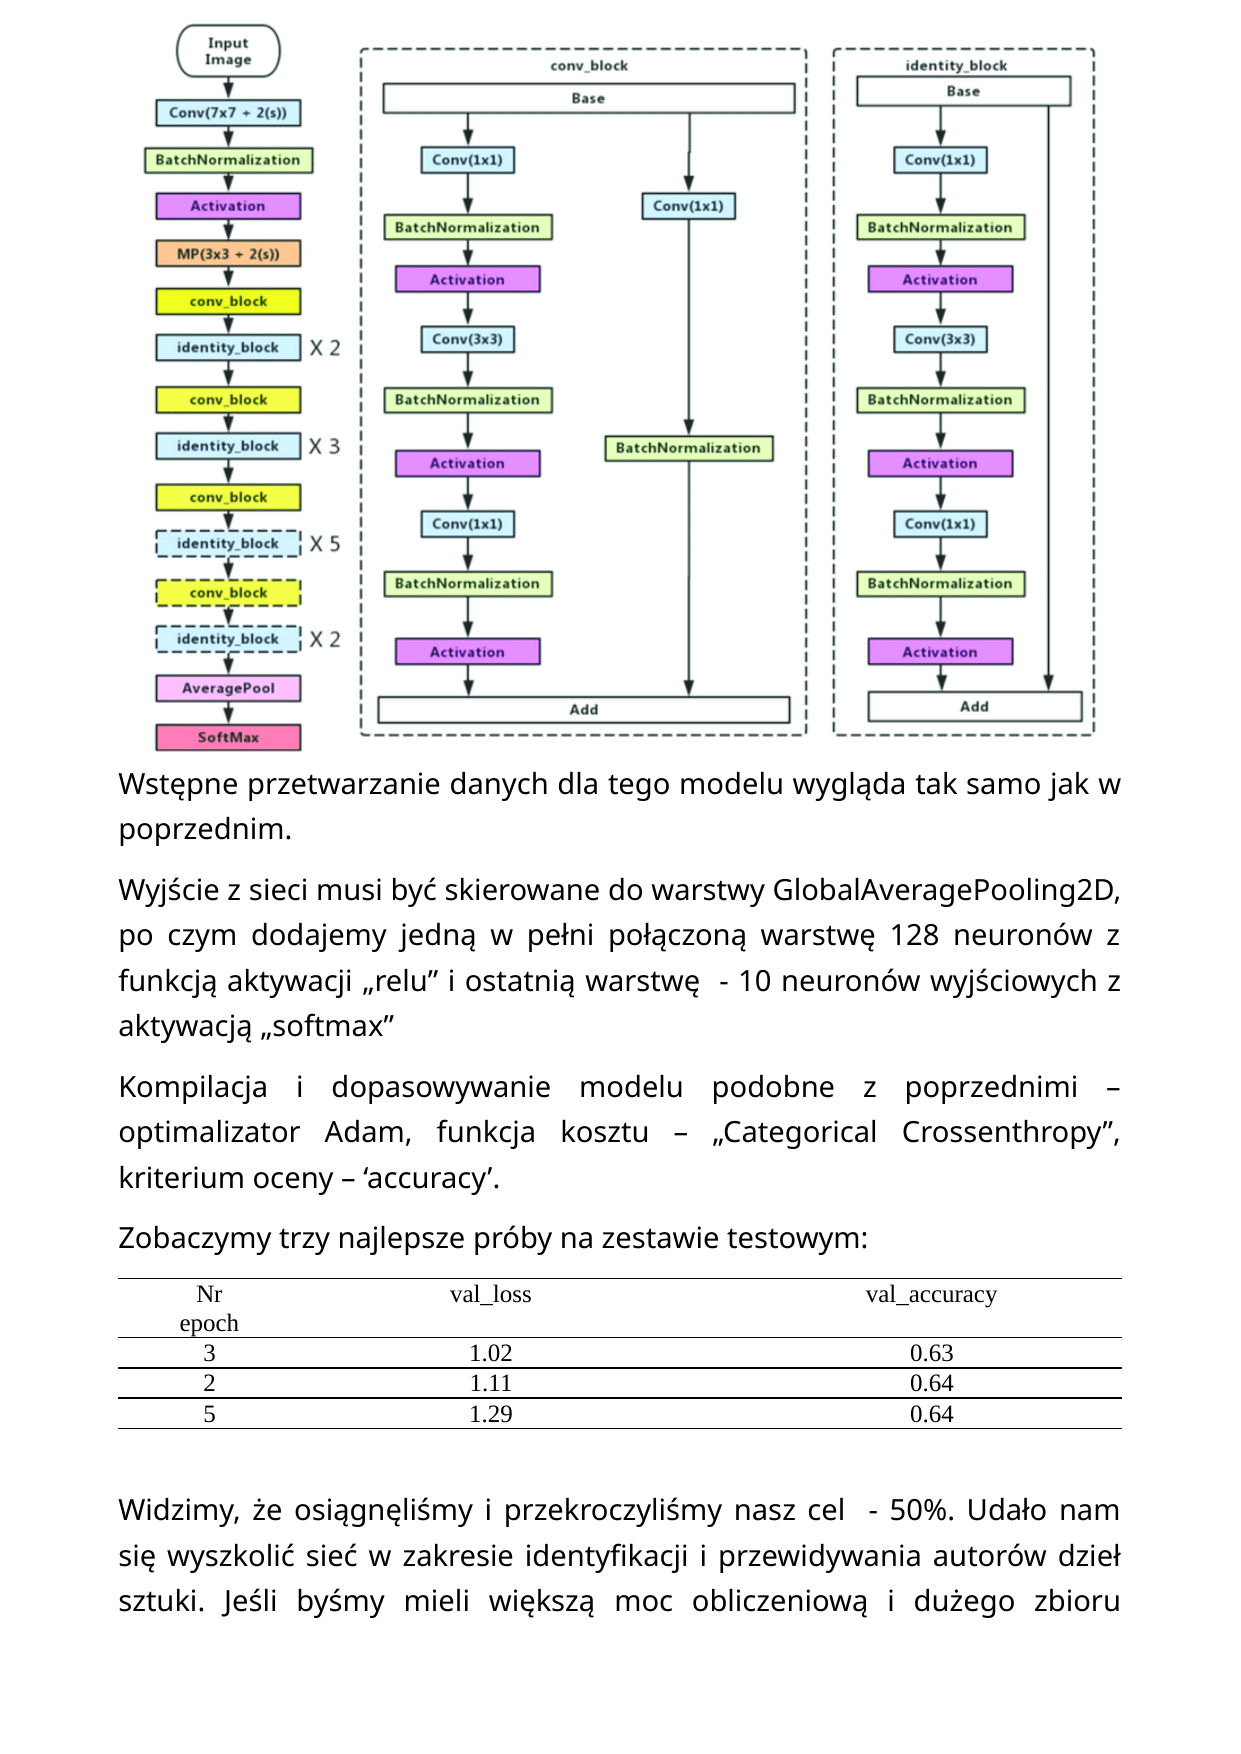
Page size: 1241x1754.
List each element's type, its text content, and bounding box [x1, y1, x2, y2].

table_cell 5 [118, 1399, 240, 1428]
table_cell 2 [118, 1369, 240, 1397]
table_cell 1.29 [240, 1399, 681, 1428]
text Kompilacja i dopasowywanie modelu podobne z poprzednimi – optimalizator Adam, funkcja kosztu – „Categorical Crossenthropy”, kriterium oceny – ‘accuracy’. [118, 1066, 1122, 1197]
table_cell 0.64 [681, 1399, 1122, 1428]
table_cell 0.64 [681, 1369, 1122, 1397]
table_cell 1.02 [240, 1338, 681, 1367]
table_cell 3 [118, 1338, 240, 1367]
table_header val_loss [240, 1279, 681, 1337]
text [118, 1489, 1122, 1620]
table_cell 0.63 [681, 1338, 1122, 1367]
text Wyjście z sieci musi być skierowane do warstwy GlobalAveragePooling2D, po czym dodajemy jedną w pełni połączoną warstwę 128 neuronów z funkcją aktywacji „relu” i ostatnią warstwę - 10 neuronów wyjściowych z aktywacją „softmax” [118, 869, 1122, 1045]
text Zobaczymy trzy najlepsze próby na zestawie testowym: [118, 1217, 1122, 1257]
table_header val_accuracy [681, 1279, 1122, 1337]
table_cell 1.11 [240, 1369, 681, 1397]
picture [139, 20, 1100, 757]
table_header Nr epoch [118, 1279, 240, 1337]
